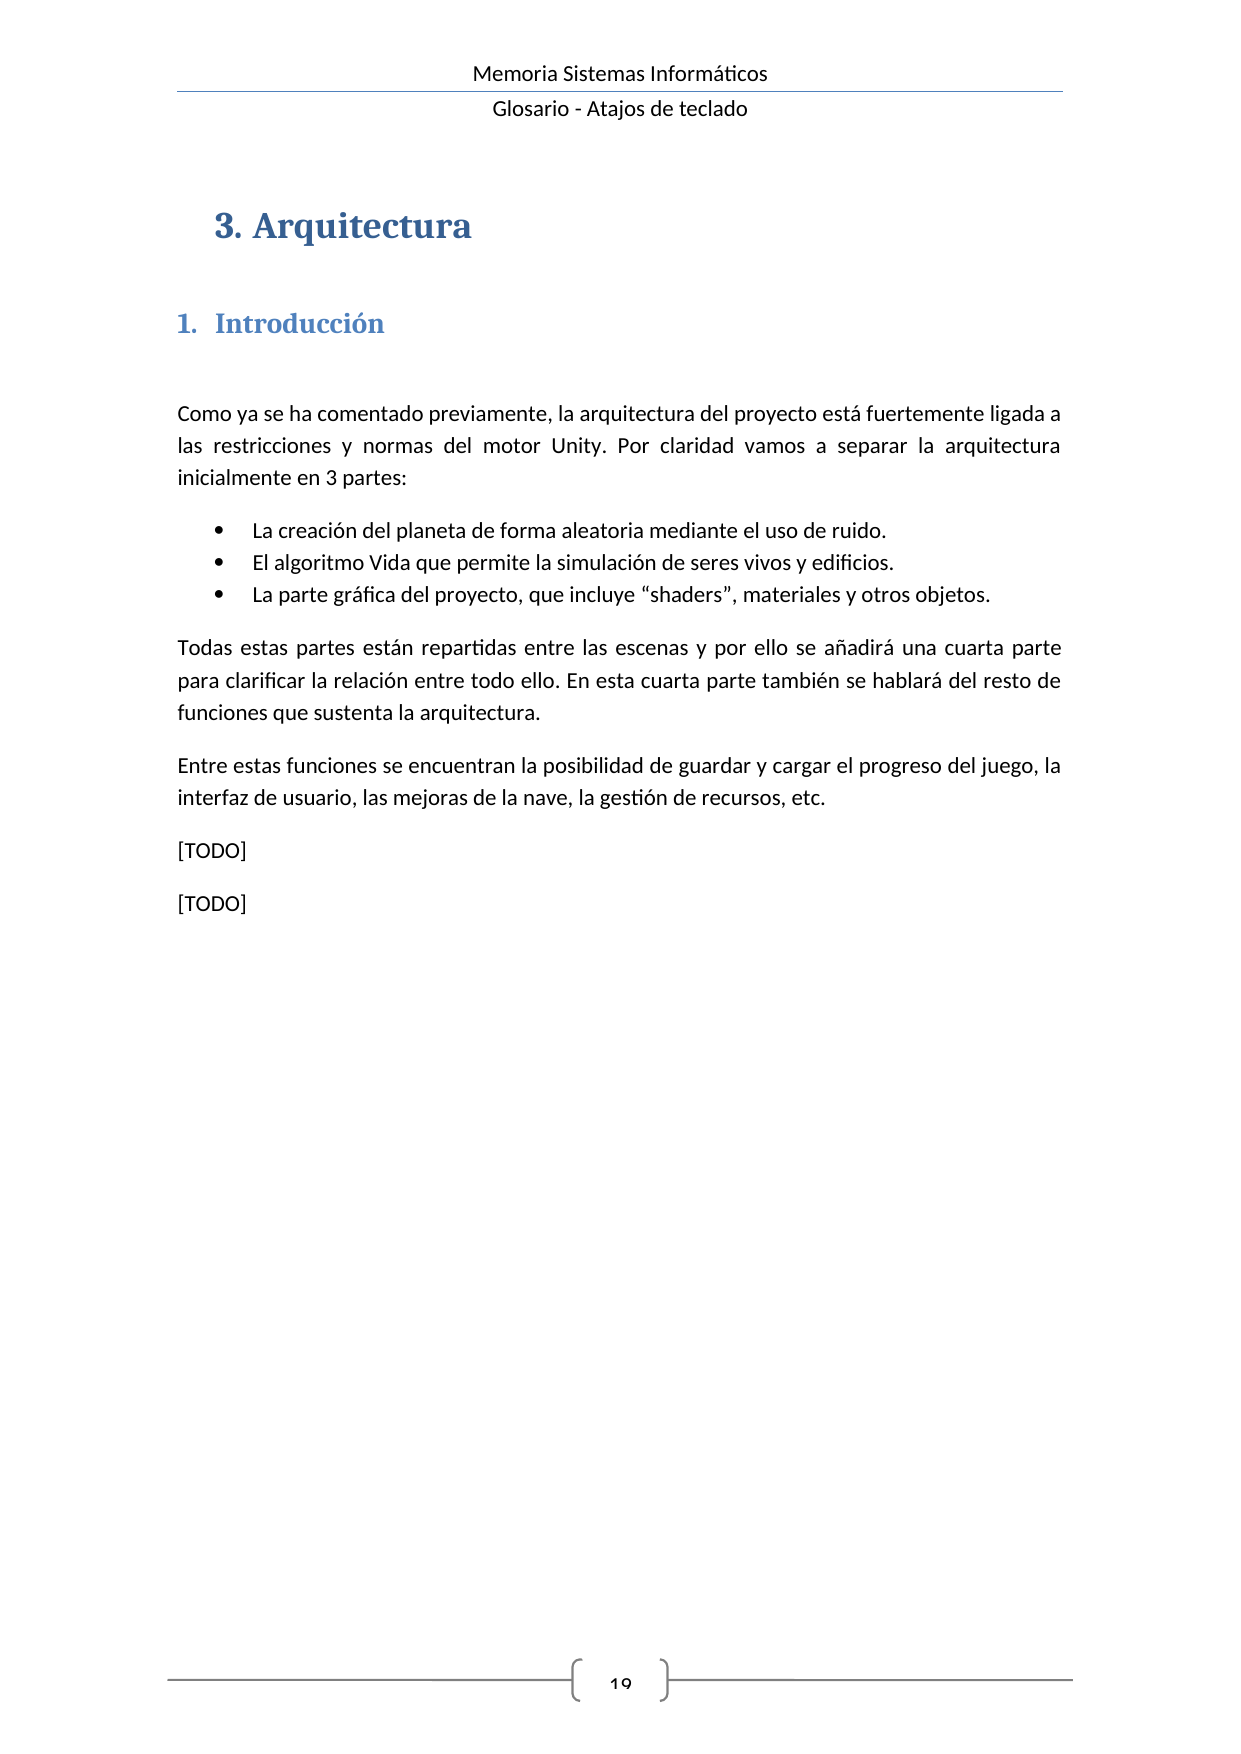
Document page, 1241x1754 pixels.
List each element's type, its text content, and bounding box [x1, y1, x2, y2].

subtitle Arquitectura [215, 204, 1063, 248]
list El algoritmo Vida que permite la simulación de seres vivos y edificios. [215, 548, 1063, 576]
list La parte gráfica del proyecto, que incluye “shaders”, materiales y otros objetos. [215, 581, 1063, 608]
text Entre estas funciones se encuentran la posibilidad de guardar y cargar el progreso del juego, la interfaz de usuario, las mejoras de la nave, la gestión de recursos, etc. [177, 751, 1063, 811]
subtitle Introducción [177, 307, 1063, 341]
text [TODO] [177, 836, 1063, 864]
text [TODO] [177, 889, 1063, 917]
list La creación del planeta de forma aleatoria mediante el uso de ruido. [215, 516, 1063, 544]
text Todas estas partes están repartidas entre las escenas y por ello se añadirá una cuarta parte para clarificar la relación entre todo ello. En esta cuarta parte también se hablará del resto de funciones que sustenta la arquitectura. [177, 633, 1063, 726]
text Como ya se ha comentado previamente, la arquitectura del proyecto está fuertemente ligada a las restricciones y normas del motor Unity. Por claridad vamos a separar la arquitectura inicialmente en 3 partes: [177, 399, 1063, 491]
